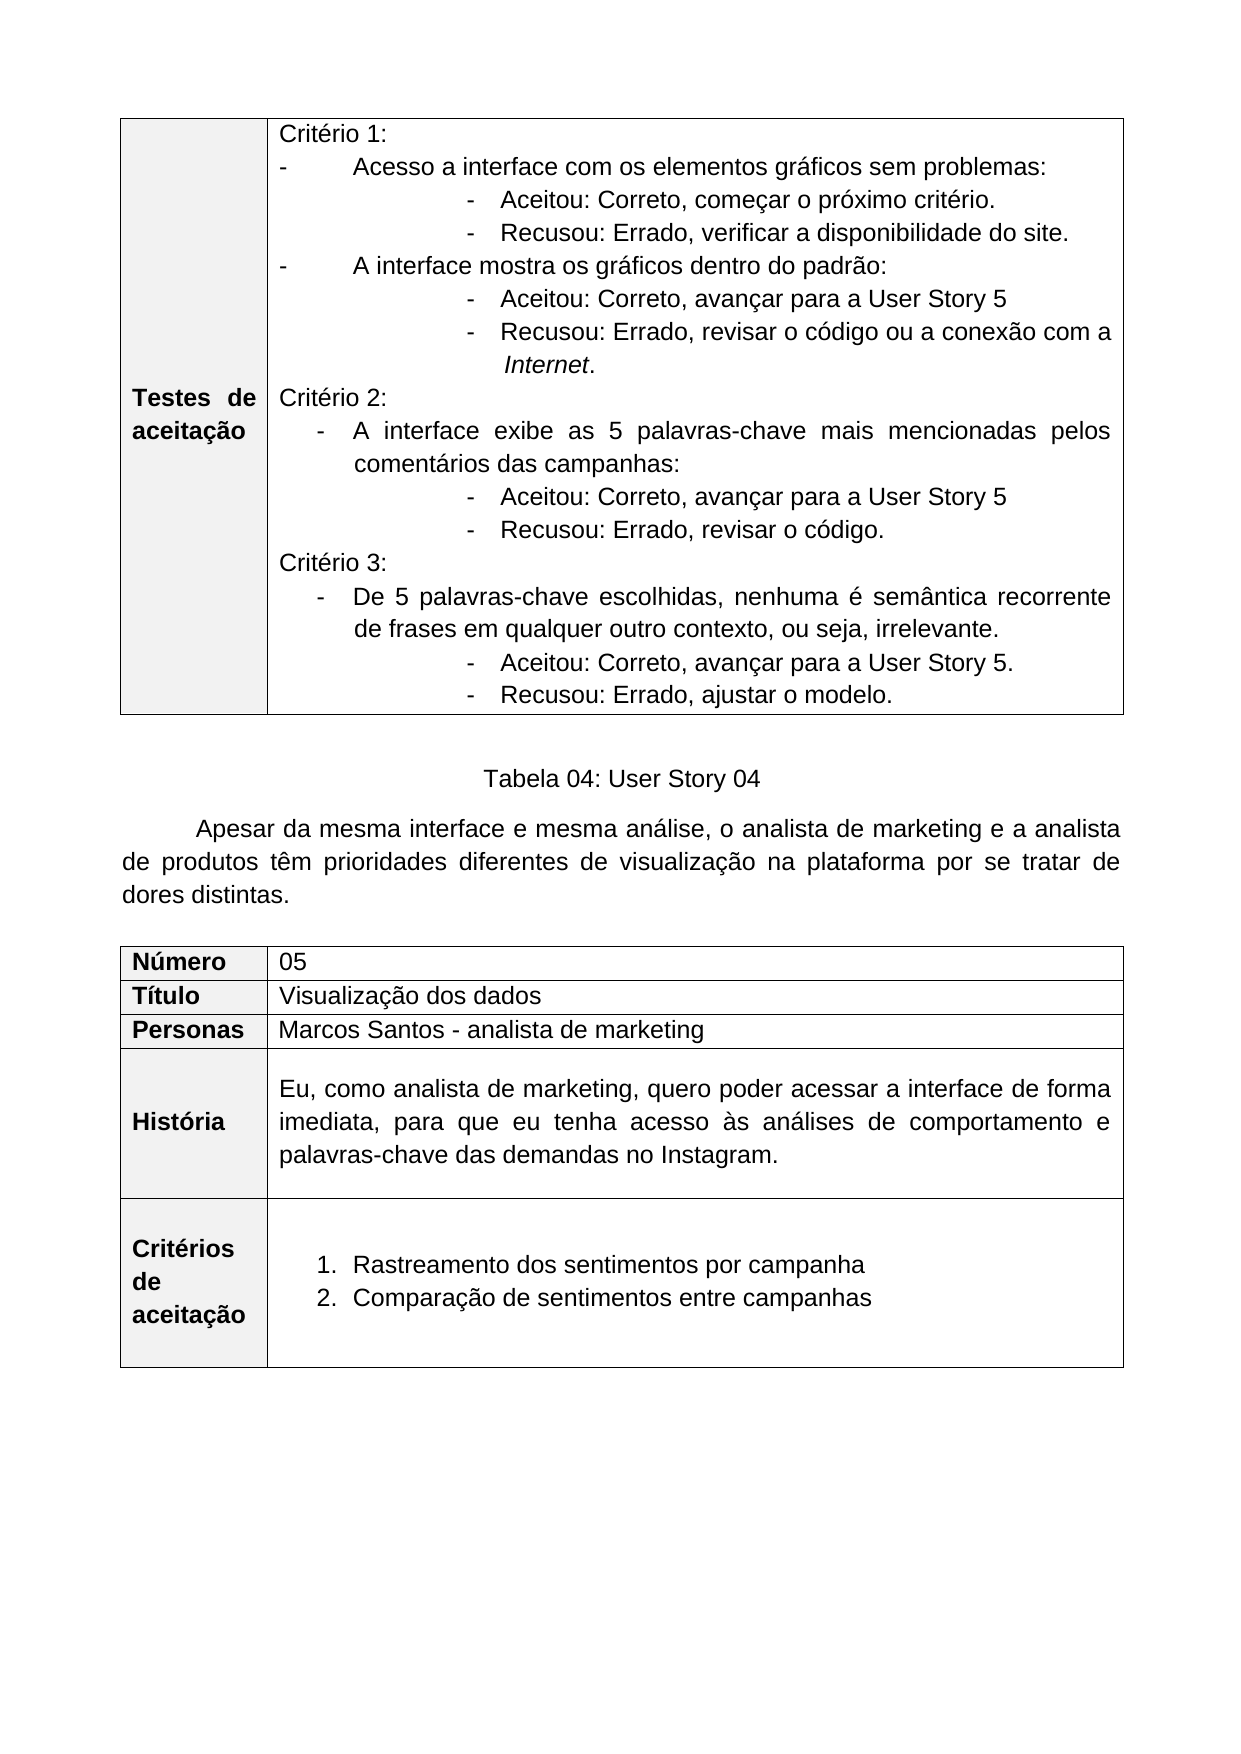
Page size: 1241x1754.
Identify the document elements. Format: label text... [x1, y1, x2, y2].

table_cell Testes de aceitação [121, 119, 267, 713]
text Apesar da mesma interface e mesma análise, o analista de marketing e a analista de produtos têm prioridades diferentes de visualização na plataforma por se tratar de dores distintas. [122, 814, 1122, 909]
table_cell Título [121, 981, 267, 1014]
table_cell Rastreamento dos sentimentos por campanha Comparação de sentimentos entre campanhas [268, 1199, 1123, 1367]
table_cell Marcos Santos - analista de marketing [268, 1015, 1123, 1048]
table_header Número [121, 947, 267, 980]
table_cell Eu, como analista de marketing, quero poder acessar a interface de forma imediata, para que eu tenha acesso às análises de comportamento e palavras-chave das demandas no Instagram. [268, 1049, 1123, 1198]
table_cell História [121, 1049, 267, 1198]
table_cell Visualização dos dados [268, 981, 1123, 1014]
table_cell Personas [121, 1015, 267, 1048]
table_cell Critério 1: Acesso a interface com os elementos gráficos sem problemas: Aceitou: Correto, começar o próximo critério. Recusou: Errado, verificar a disponibilidade do site. A interface mostra os gráficos dentro do padrão: Aceitou: Correto, avançar para a User Story 5 Recusou: Errado, revisar o código ou a conexão com a Internet. Critério 2: A interface exibe as 5 palavras-chave mais mencionadas pelos comentários das campanhas: Aceitou: Correto, avançar para a User Story 5 Recusou: Errado, revisar o código. Critério 3: De 5 palavras-chave escolhidas, nenhuma é semântica recorrente de frases em qualquer outro contexto, ou seja, irrelevante. Aceitou: Correto, avançar para a User Story 5. Recusou: Errado, ajustar o modelo. [268, 119, 1123, 713]
text Tabela 04: User Story 04 [122, 764, 1122, 793]
table_header 05 [268, 947, 1123, 980]
table_cell Critérios de aceitação [121, 1199, 267, 1367]
